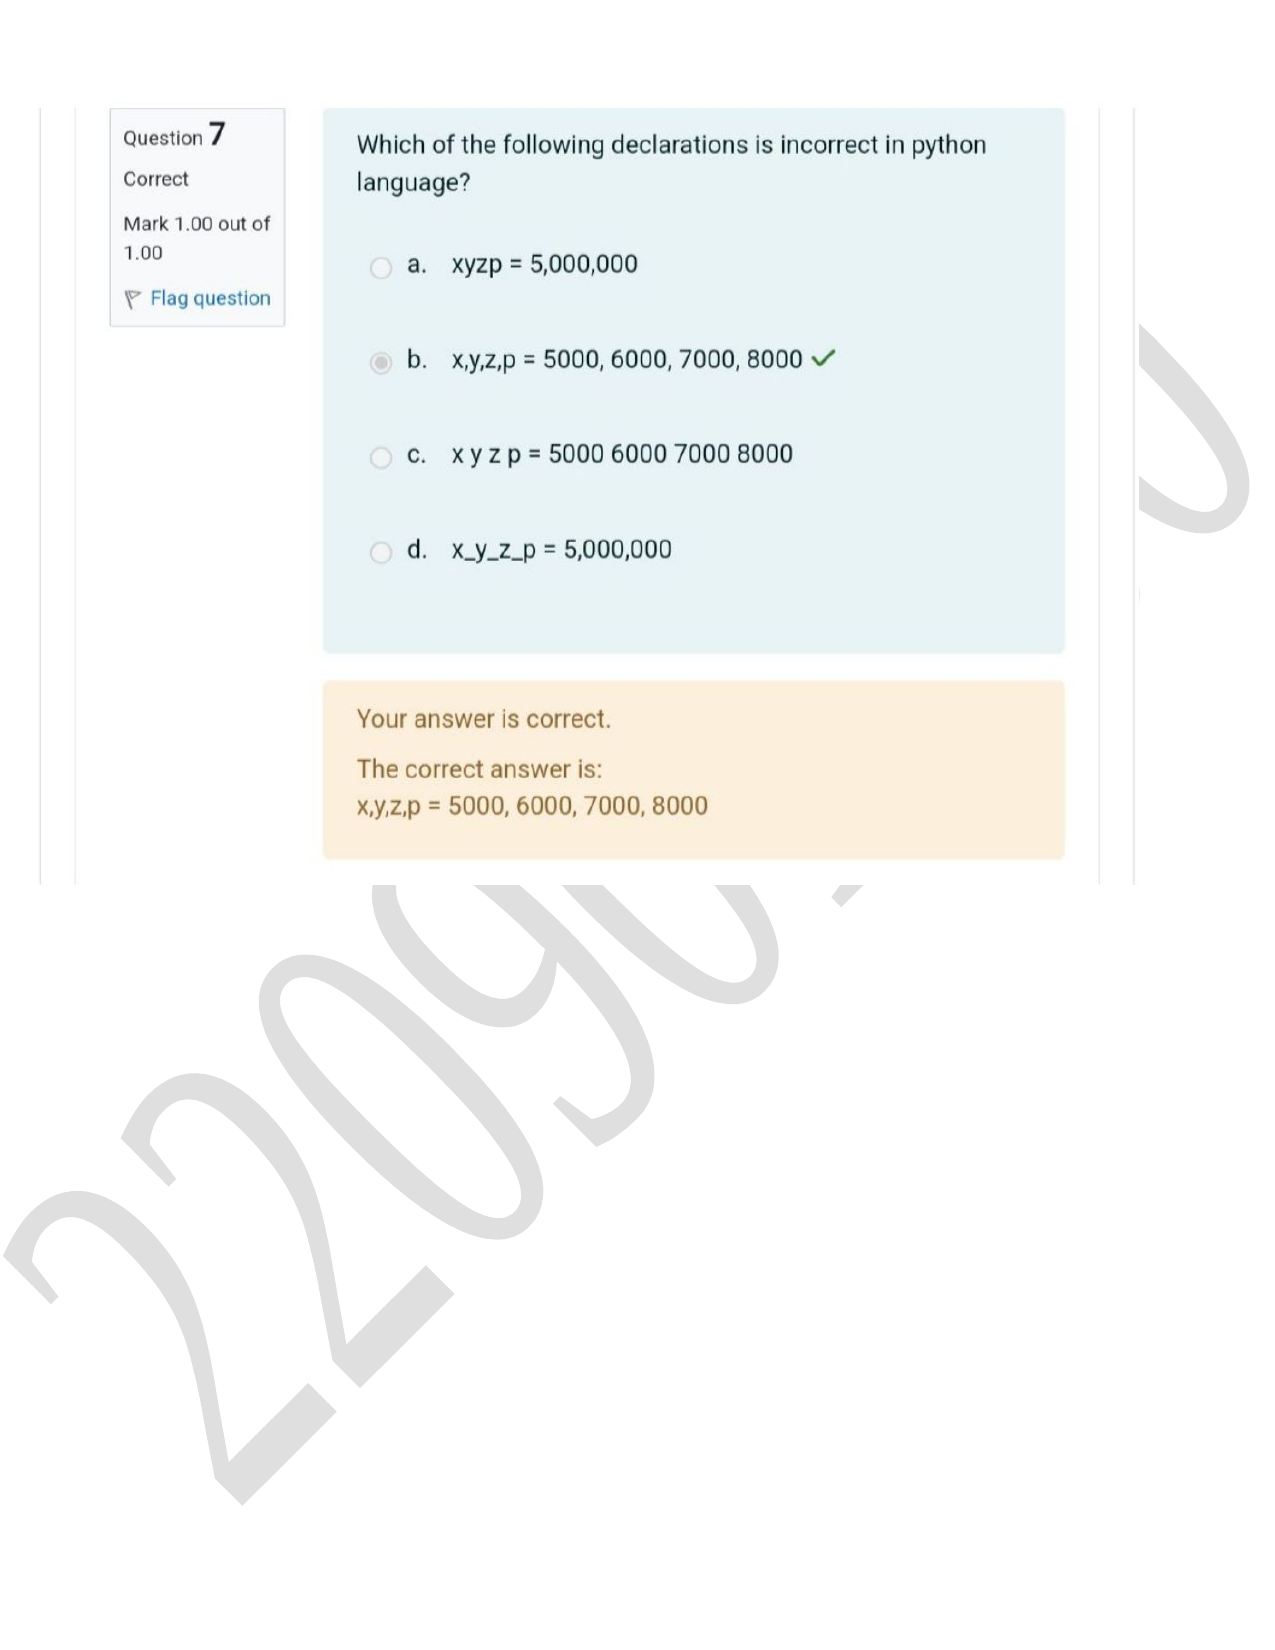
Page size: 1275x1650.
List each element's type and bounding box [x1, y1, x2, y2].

picture [36, 101, 1139, 885]
